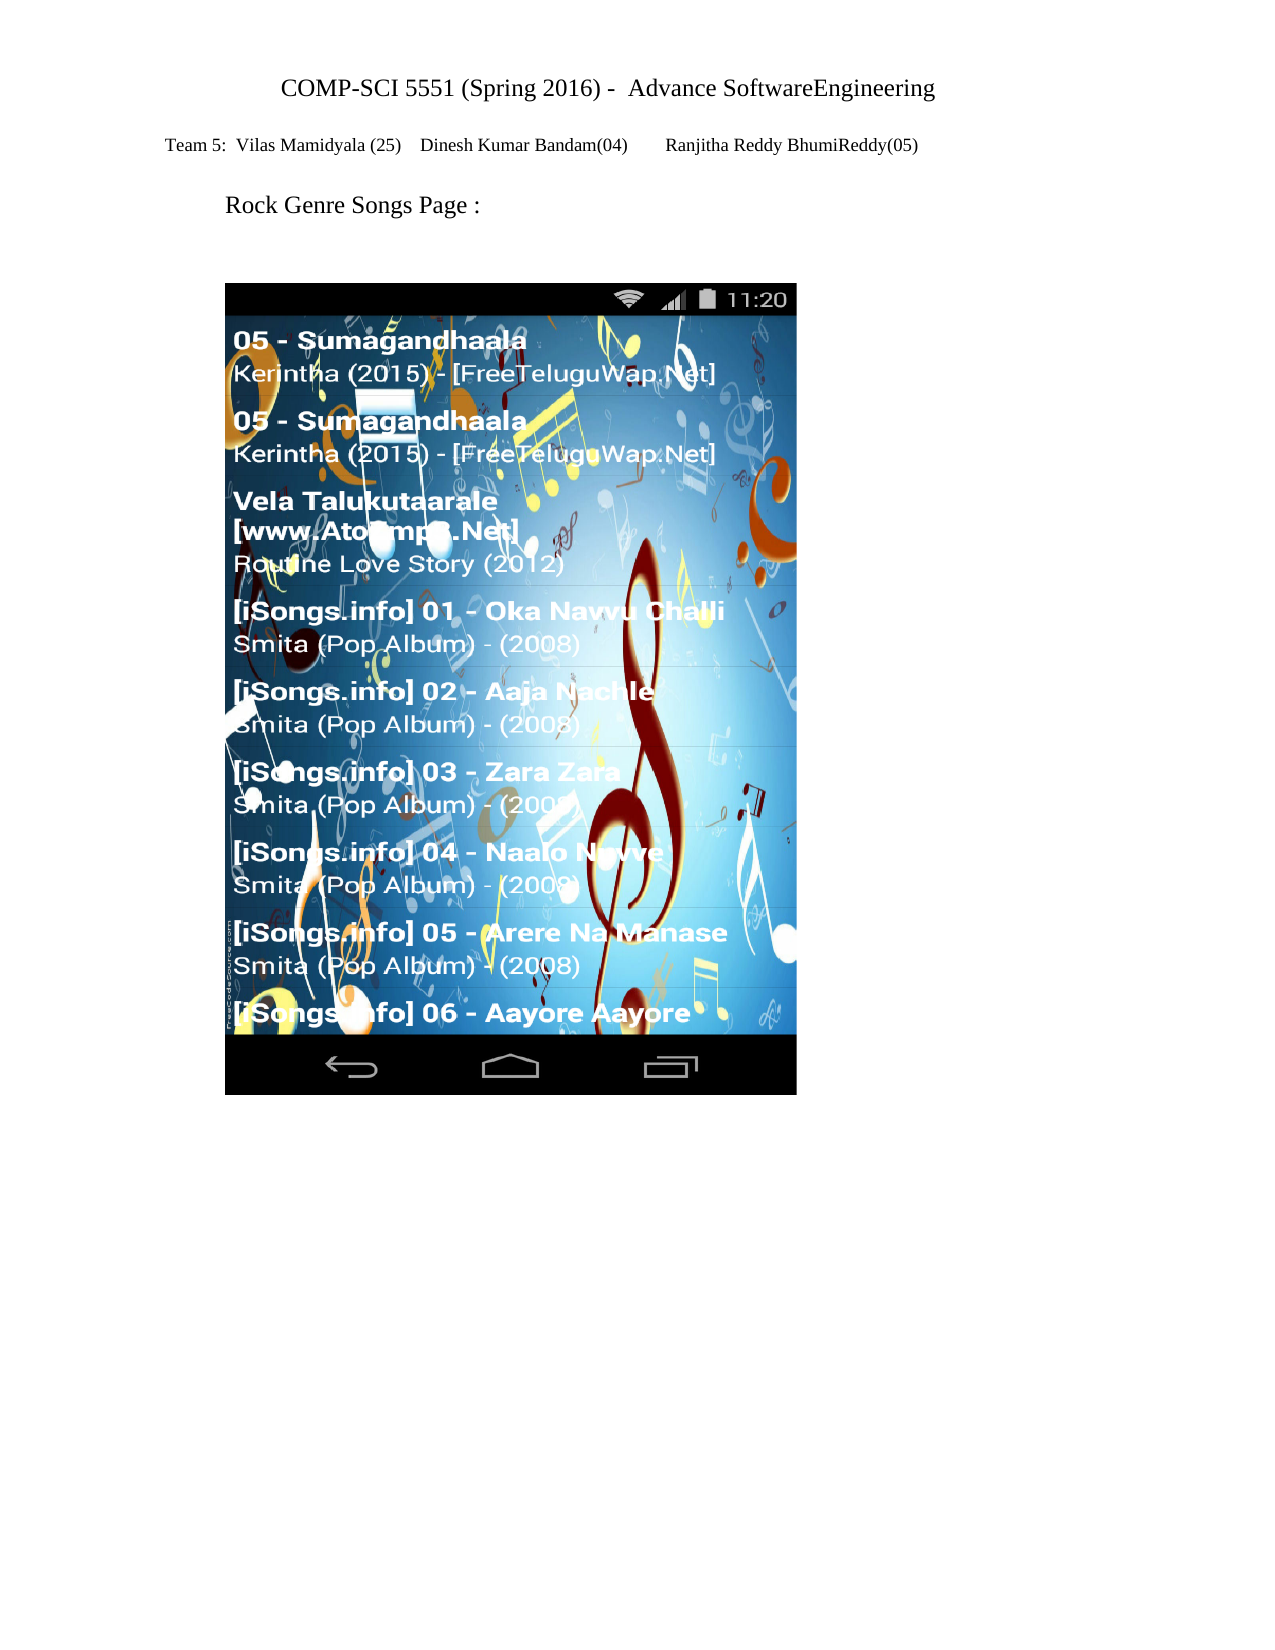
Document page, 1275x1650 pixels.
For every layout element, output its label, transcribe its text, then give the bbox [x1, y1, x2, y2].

text Rock Genre Songs Page : [225, 190, 1113, 218]
picture [225, 283, 797, 1095]
